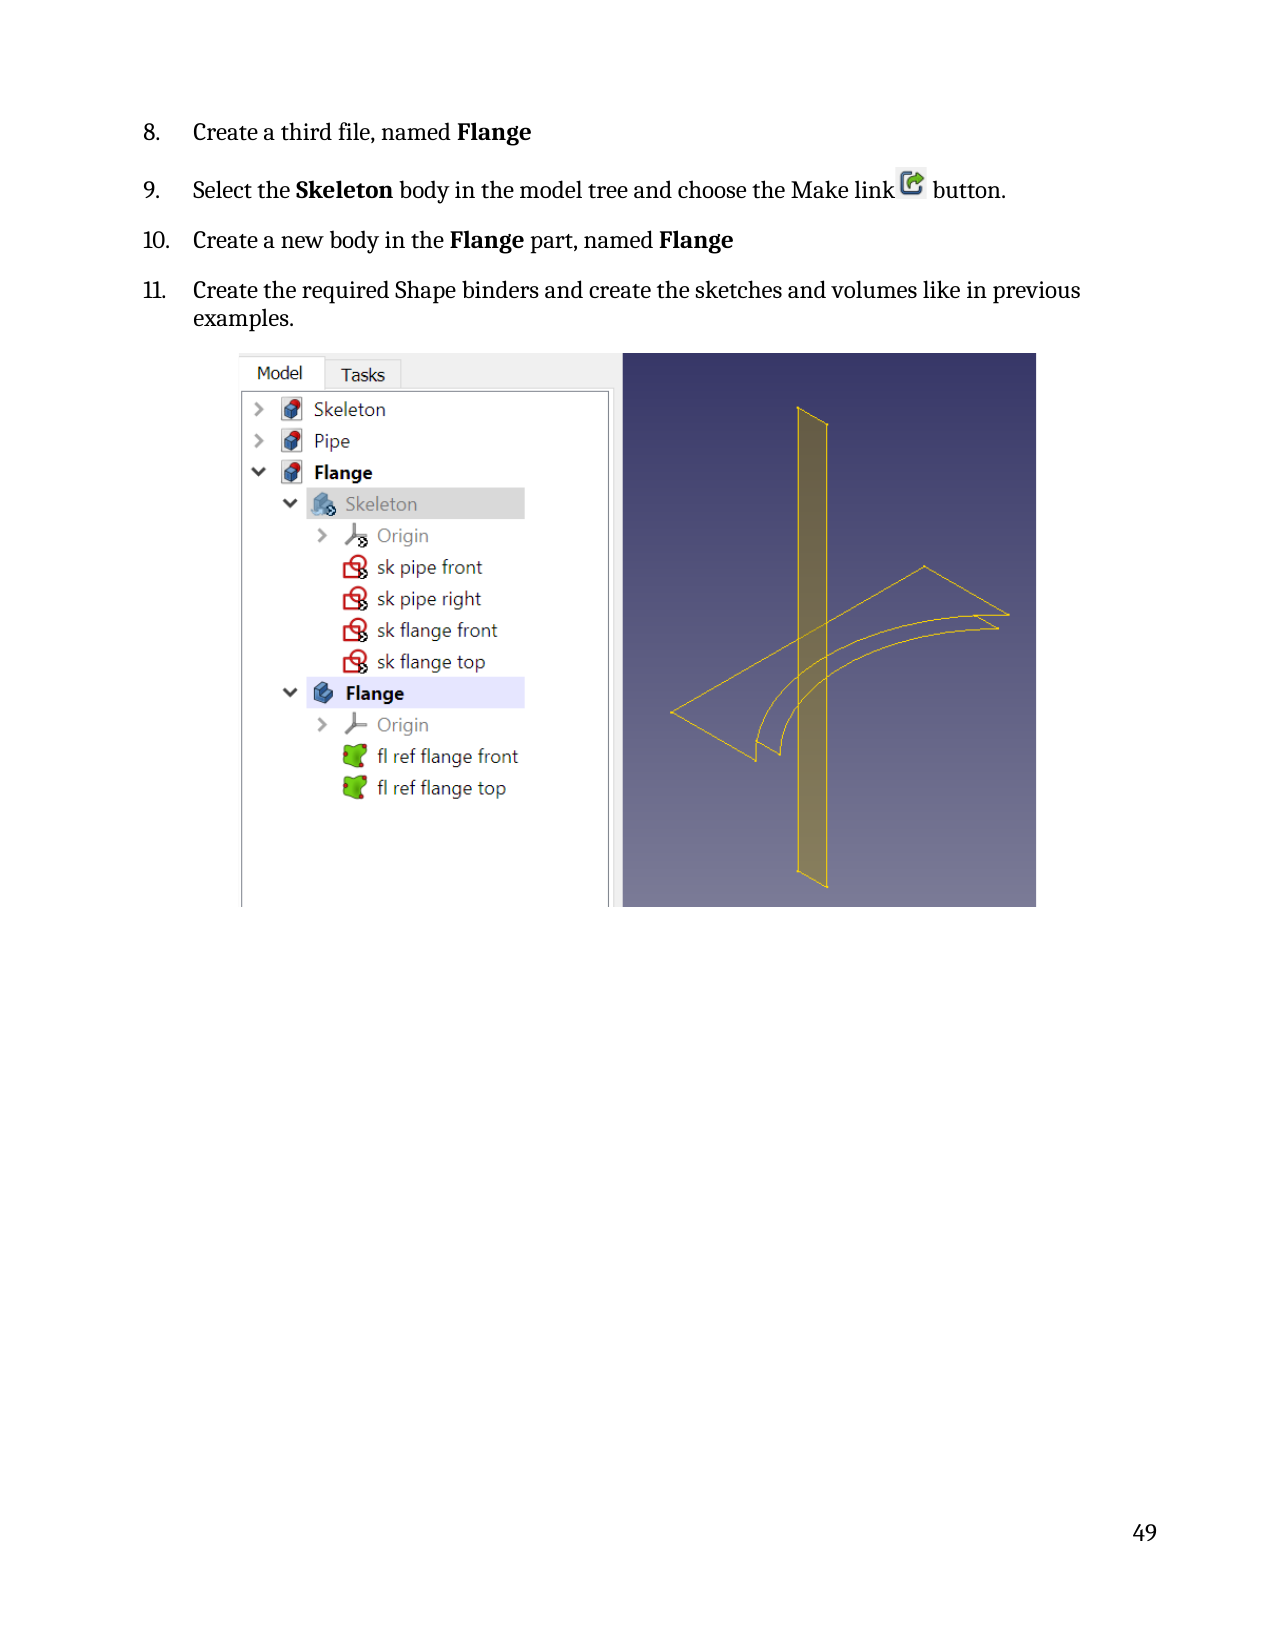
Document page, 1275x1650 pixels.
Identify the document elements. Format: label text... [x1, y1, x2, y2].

list Select the Skeleton body in the model tree and choose the Make link button. [143, 168, 1157, 205]
picture [238, 353, 1037, 907]
list Create the required Shape binders and create the sketches and volumes like in previous examples. [143, 276, 1157, 333]
list Create a new body in the Flange part, named Flange [143, 226, 1157, 255]
list Create a third file, named Flange [143, 118, 1157, 147]
picture [895, 167, 927, 199]
